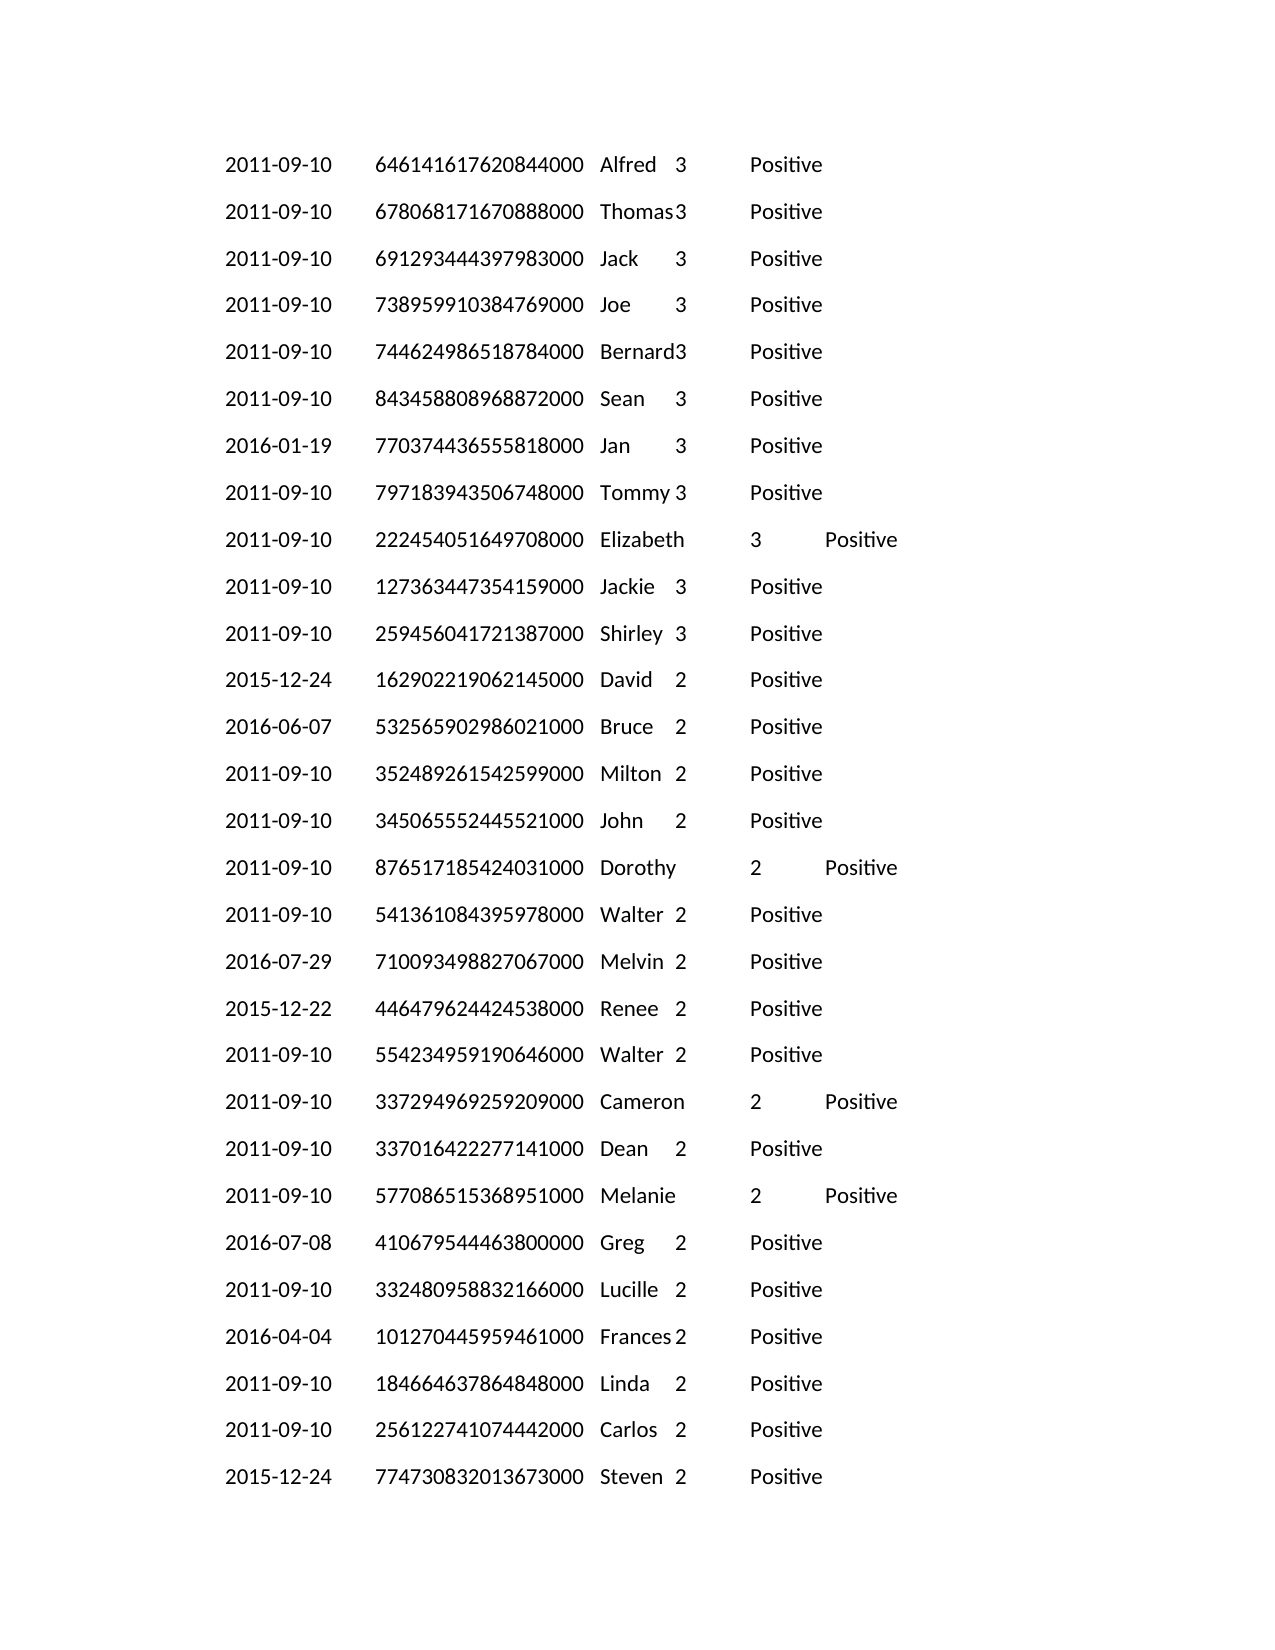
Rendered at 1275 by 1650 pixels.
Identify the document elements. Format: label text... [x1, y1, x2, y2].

text 2011-09-10 876517185424031000 Dorothy 2 Positive [225, 853, 1125, 881]
text 2011-09-10 352489261542599000 Milton 2 Positive [225, 759, 1125, 787]
text 2011-09-10 256122741074442000 Carlos 2 Positive [225, 1416, 1125, 1444]
text 2011-09-10 222454051649708000 Elizabeth 3 Positive [225, 525, 1125, 553]
text 2011-09-10 797183943506748000 Tommy 3 Positive [225, 478, 1125, 506]
text 2016-04-04 101270445959461000 Frances 2 Positive [225, 1322, 1125, 1350]
text 2011-09-10 337294969259209000 Cameron 2 Positive [225, 1087, 1125, 1116]
text 2015-12-22 446479624424538000 Renee 2 Positive [225, 994, 1125, 1022]
text 2011-09-10 738959910384769000 Joe 3 Positive [225, 291, 1125, 319]
text 2011-09-10 577086515368951000 Melanie 2 Positive [225, 1181, 1125, 1209]
text 2011-09-10 332480958832166000 Lucille 2 Positive [225, 1275, 1125, 1303]
text 2016-01-19 770374436555818000 Jan 3 Positive [225, 431, 1125, 459]
text 2011-09-10 554234959190646000 Walter 2 Positive [225, 1041, 1125, 1069]
text 2011-09-10 646141617620844000 Alfred 3 Positive [225, 150, 1125, 178]
text 2011-09-10 127363447354159000 Jackie 3 Positive [225, 572, 1125, 600]
text 2011-09-10 259456041721387000 Shirley 3 Positive [225, 619, 1125, 647]
text 2011-09-10 345065552445521000 John 2 Positive [225, 806, 1125, 834]
text 2011-09-10 843458808968872000 Sean 3 Positive [225, 384, 1125, 412]
text 2016-07-29 710093498827067000 Melvin 2 Positive [225, 947, 1125, 975]
text 2011-09-10 541361084395978000 Walter 2 Positive [225, 900, 1125, 928]
text 2015-12-24 162902219062145000 David 2 Positive [225, 666, 1125, 694]
text 2016-07-08 410679544463800000 Greg 2 Positive [225, 1228, 1125, 1256]
text 2011-09-10 184664637864848000 Linda 2 Positive [225, 1369, 1125, 1397]
text 2011-09-10 337016422277141000 Dean 2 Positive [225, 1134, 1125, 1162]
text 2011-09-10 691293444397983000 Jack 3 Positive [225, 244, 1125, 272]
text 2016-06-07 532565902986021000 Bruce 2 Positive [225, 712, 1125, 741]
text 2011-09-10 678068171670888000 Thomas 3 Positive [225, 197, 1125, 225]
text 2011-09-10 744624986518784000 Bernard 3 Positive [225, 337, 1125, 366]
text 2015-12-24 774730832013673000 Steven 2 Positive [225, 1462, 1125, 1491]
